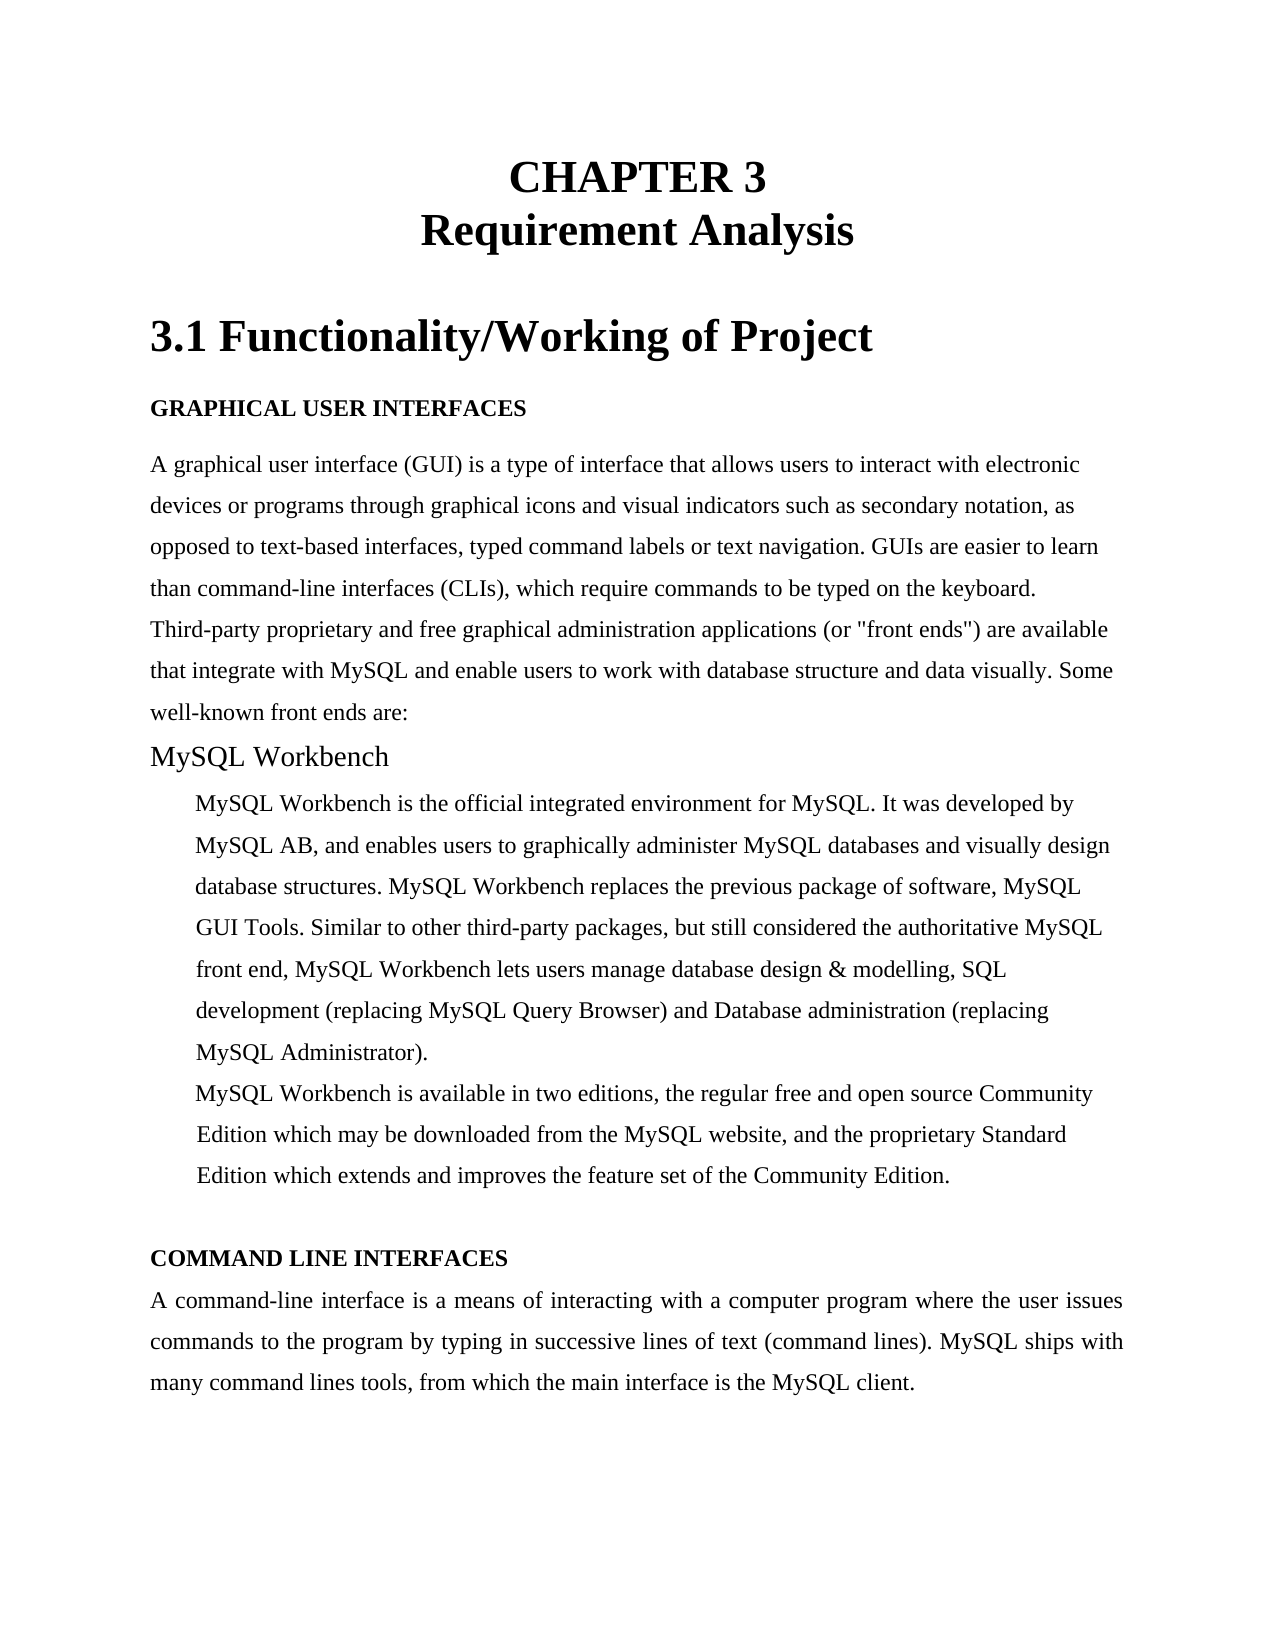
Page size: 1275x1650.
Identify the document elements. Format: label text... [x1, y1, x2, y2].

text Third-party proprietary and free graphical administration applications (or "front ends") are available that integrate with MySQL and enable users to work with database structure and data visually. Some well-known front ends are: [150, 615, 1125, 725]
text Requirement Analysis [150, 203, 1125, 255]
text GUI Tools. Similar to other third-party packages, but still considered the authoritative MySQL front end, MySQL Workbench lets users manage database design & modelling, SQL development (replacing MySQL Query Browser) and Database administration (replacing MySQL Administrator). [196, 913, 1125, 1065]
text MySQL Workbench is available in two editions, the regular free and open source Community Edition which may be downloaded from the MySQL website, and the proprietary Standard Edition which extends and improves the feature set of the Community Edition. [195, 1079, 1125, 1189]
text COMMAND LINE INTERFACES [150, 1244, 1125, 1272]
text GRAPHICAL USER INTERFACES [150, 394, 1125, 422]
text MySQL Workbench [150, 739, 1125, 773]
text A graphical user interface (GUI) is a type of interface that allows users to interact with electronic devices or programs through graphical icons and visual indicators such as secondary notation, as opposed to text-based interfaces, typed command labels or text navigation. GUIs are easier to learn than command-line interfaces (CLIs), which require commands to be typed on the keyboard. [150, 449, 1125, 601]
text A command-line interface is a means of interacting with a computer program where the user issues commands to the program by typing in successive lines of text (command lines). MySQL ships with many command lines tools, from which the main interface is the MySQL client. [150, 1286, 1125, 1396]
text MySQL Workbench is the official integrated environment for MySQL. It was developed by MySQL AB, and enables users to graphically administer MySQL databases and visually design database structures. MySQL Workbench replaces the previous package of software, MySQL [195, 789, 1125, 900]
text 3.1 Functionality/Working of Project [150, 308, 1125, 361]
text CHAPTER 3 [150, 150, 1125, 203]
